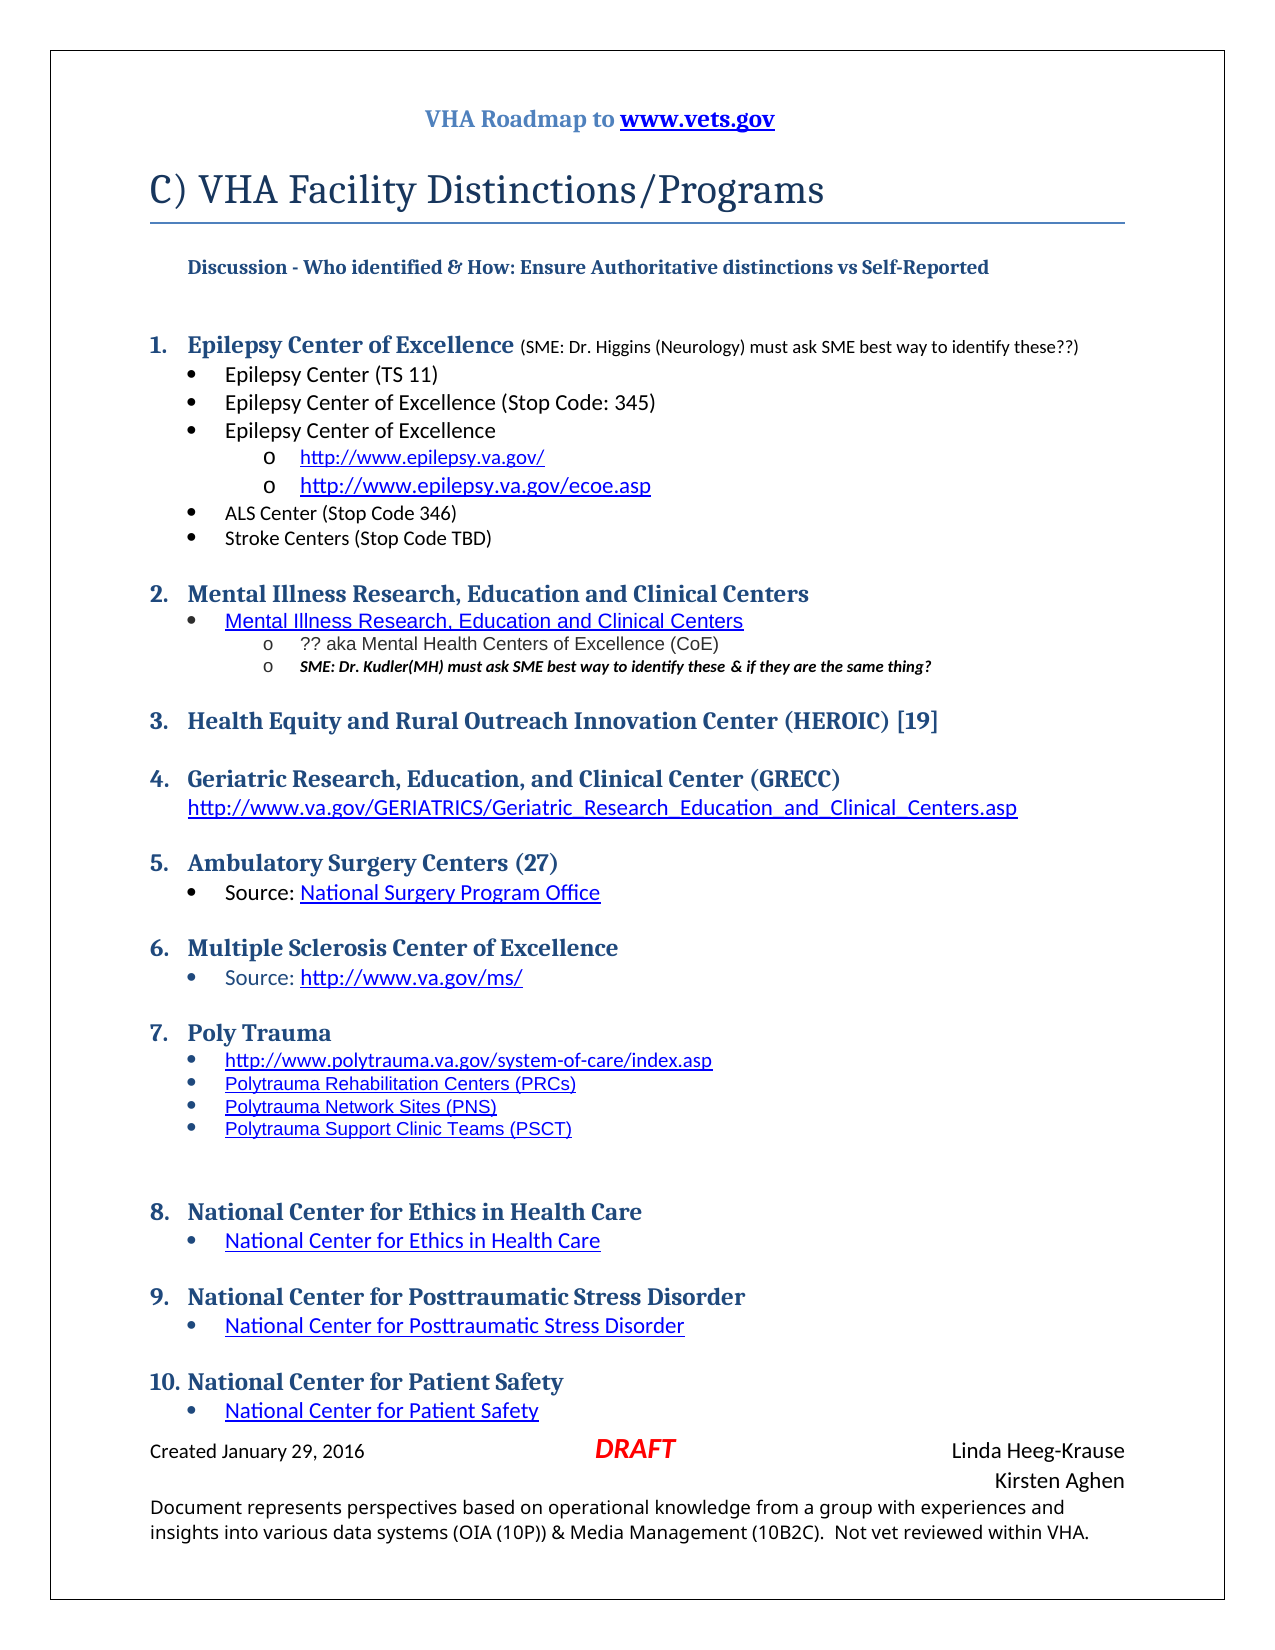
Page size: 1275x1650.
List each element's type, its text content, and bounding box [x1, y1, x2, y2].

list Multiple Sclerosis Center of Excellence [150, 934, 1125, 963]
list http://www.polytrauma.va.gov/system-of-care/index.asp [187, 1048, 1125, 1073]
list ?? aka Mental Health Centers of Excellence (CoE) [262, 633, 1125, 656]
list Epilepsy Center of Excellence (SME: Dr. Higgins (Neurology) must ask SME best way to identify these??) [150, 331, 1125, 360]
list Health Equity and Rural Outreach Innovation Center (HEROIC) [19] [150, 707, 1125, 736]
title C) VHA Facility Distinctions/Programs [150, 166, 1125, 222]
list Epilepsy Center (TS 11) [187, 360, 1125, 388]
list Polytrauma Support Clinic Teams (PSCT) [187, 1118, 1125, 1141]
list National Center for Patient Safety [150, 1367, 1125, 1396]
list Geriatric Research, Education, and Clinical Center (GRECC) http://www.va.gov/GERIATRICS/Geriatric_Research_Education_and_Clinical_Centers.asp [150, 764, 1125, 821]
list Ambulatory Surgery Centers (27) [150, 849, 1125, 878]
list Stroke Centers (Stop Code TBD) [187, 526, 1125, 551]
list Poly Trauma [150, 1019, 1125, 1048]
list ALS Center (Stop Code 346) [187, 500, 1125, 526]
list Discussion - Who identified & How: Ensure Authoritative distinctions vs Self-Reported [187, 256, 1125, 279]
list Mental Illness Research, Education and Clinical Centers [187, 608, 1125, 633]
list Polytrauma Rehabilitation Centers (PRCs) [187, 1073, 1125, 1096]
list Source: http://www.va.gov/ms/ [187, 963, 1125, 991]
list Polytrauma Network Sites (PNS) [187, 1096, 1125, 1118]
list http://www.epilepsy.va.gov/ecoe.asp [262, 471, 1125, 500]
list National Center for Posttraumatic Stress Disorder [150, 1283, 1125, 1311]
list Epilepsy Center of Excellence (Stop Code: 345) [187, 388, 1125, 416]
list National Center for Ethics in Health Care [150, 1198, 1125, 1227]
list Mental Illness Research, Education and Clinical Centers [150, 580, 1125, 608]
list National Center for Ethics in Health Care [187, 1227, 1125, 1254]
list National Center for Posttraumatic Stress Disorder [187, 1311, 1125, 1339]
list Epilepsy Center of Excellence [187, 416, 1125, 444]
list SME: Dr. Kudler(MH) must ask SME best way to identify these & if they are the same thing? [262, 656, 1125, 678]
list National Center for Patient Safety [187, 1396, 1125, 1424]
list Source: National Surgery Program Office [187, 878, 1125, 906]
list http://www.epilepsy.va.gov/ [262, 444, 1125, 471]
